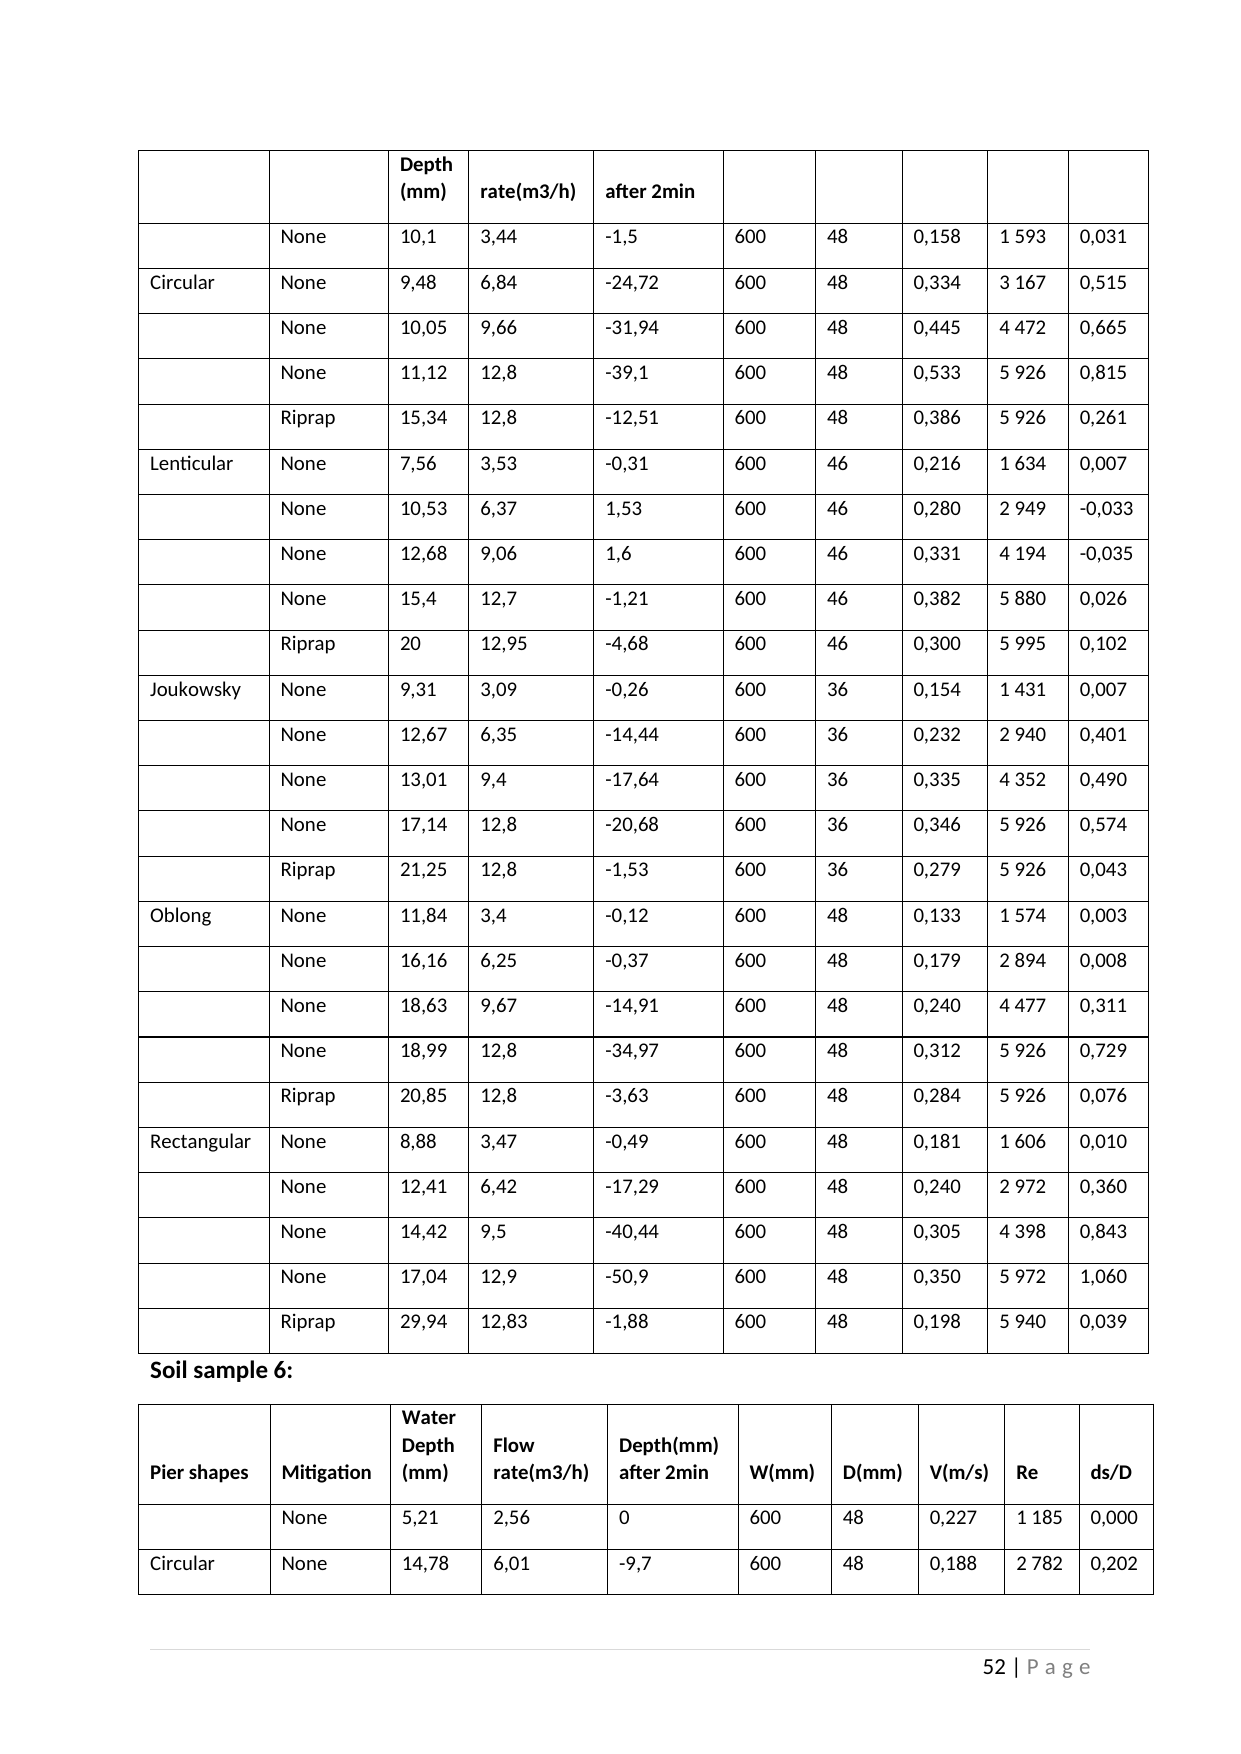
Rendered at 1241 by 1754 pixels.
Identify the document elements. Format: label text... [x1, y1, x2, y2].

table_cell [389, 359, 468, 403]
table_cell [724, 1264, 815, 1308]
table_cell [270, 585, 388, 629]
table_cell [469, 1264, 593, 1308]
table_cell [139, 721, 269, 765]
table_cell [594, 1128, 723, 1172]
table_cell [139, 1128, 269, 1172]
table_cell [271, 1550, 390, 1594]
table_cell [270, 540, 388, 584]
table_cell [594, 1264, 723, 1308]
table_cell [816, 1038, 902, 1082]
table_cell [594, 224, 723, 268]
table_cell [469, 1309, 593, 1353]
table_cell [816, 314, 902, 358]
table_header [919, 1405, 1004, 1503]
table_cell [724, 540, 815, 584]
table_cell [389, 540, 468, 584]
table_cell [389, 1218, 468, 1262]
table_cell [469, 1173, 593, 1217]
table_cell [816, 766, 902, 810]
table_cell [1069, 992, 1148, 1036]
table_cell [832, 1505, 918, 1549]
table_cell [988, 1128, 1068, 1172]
text Soil sample 6: [150, 1354, 1090, 1384]
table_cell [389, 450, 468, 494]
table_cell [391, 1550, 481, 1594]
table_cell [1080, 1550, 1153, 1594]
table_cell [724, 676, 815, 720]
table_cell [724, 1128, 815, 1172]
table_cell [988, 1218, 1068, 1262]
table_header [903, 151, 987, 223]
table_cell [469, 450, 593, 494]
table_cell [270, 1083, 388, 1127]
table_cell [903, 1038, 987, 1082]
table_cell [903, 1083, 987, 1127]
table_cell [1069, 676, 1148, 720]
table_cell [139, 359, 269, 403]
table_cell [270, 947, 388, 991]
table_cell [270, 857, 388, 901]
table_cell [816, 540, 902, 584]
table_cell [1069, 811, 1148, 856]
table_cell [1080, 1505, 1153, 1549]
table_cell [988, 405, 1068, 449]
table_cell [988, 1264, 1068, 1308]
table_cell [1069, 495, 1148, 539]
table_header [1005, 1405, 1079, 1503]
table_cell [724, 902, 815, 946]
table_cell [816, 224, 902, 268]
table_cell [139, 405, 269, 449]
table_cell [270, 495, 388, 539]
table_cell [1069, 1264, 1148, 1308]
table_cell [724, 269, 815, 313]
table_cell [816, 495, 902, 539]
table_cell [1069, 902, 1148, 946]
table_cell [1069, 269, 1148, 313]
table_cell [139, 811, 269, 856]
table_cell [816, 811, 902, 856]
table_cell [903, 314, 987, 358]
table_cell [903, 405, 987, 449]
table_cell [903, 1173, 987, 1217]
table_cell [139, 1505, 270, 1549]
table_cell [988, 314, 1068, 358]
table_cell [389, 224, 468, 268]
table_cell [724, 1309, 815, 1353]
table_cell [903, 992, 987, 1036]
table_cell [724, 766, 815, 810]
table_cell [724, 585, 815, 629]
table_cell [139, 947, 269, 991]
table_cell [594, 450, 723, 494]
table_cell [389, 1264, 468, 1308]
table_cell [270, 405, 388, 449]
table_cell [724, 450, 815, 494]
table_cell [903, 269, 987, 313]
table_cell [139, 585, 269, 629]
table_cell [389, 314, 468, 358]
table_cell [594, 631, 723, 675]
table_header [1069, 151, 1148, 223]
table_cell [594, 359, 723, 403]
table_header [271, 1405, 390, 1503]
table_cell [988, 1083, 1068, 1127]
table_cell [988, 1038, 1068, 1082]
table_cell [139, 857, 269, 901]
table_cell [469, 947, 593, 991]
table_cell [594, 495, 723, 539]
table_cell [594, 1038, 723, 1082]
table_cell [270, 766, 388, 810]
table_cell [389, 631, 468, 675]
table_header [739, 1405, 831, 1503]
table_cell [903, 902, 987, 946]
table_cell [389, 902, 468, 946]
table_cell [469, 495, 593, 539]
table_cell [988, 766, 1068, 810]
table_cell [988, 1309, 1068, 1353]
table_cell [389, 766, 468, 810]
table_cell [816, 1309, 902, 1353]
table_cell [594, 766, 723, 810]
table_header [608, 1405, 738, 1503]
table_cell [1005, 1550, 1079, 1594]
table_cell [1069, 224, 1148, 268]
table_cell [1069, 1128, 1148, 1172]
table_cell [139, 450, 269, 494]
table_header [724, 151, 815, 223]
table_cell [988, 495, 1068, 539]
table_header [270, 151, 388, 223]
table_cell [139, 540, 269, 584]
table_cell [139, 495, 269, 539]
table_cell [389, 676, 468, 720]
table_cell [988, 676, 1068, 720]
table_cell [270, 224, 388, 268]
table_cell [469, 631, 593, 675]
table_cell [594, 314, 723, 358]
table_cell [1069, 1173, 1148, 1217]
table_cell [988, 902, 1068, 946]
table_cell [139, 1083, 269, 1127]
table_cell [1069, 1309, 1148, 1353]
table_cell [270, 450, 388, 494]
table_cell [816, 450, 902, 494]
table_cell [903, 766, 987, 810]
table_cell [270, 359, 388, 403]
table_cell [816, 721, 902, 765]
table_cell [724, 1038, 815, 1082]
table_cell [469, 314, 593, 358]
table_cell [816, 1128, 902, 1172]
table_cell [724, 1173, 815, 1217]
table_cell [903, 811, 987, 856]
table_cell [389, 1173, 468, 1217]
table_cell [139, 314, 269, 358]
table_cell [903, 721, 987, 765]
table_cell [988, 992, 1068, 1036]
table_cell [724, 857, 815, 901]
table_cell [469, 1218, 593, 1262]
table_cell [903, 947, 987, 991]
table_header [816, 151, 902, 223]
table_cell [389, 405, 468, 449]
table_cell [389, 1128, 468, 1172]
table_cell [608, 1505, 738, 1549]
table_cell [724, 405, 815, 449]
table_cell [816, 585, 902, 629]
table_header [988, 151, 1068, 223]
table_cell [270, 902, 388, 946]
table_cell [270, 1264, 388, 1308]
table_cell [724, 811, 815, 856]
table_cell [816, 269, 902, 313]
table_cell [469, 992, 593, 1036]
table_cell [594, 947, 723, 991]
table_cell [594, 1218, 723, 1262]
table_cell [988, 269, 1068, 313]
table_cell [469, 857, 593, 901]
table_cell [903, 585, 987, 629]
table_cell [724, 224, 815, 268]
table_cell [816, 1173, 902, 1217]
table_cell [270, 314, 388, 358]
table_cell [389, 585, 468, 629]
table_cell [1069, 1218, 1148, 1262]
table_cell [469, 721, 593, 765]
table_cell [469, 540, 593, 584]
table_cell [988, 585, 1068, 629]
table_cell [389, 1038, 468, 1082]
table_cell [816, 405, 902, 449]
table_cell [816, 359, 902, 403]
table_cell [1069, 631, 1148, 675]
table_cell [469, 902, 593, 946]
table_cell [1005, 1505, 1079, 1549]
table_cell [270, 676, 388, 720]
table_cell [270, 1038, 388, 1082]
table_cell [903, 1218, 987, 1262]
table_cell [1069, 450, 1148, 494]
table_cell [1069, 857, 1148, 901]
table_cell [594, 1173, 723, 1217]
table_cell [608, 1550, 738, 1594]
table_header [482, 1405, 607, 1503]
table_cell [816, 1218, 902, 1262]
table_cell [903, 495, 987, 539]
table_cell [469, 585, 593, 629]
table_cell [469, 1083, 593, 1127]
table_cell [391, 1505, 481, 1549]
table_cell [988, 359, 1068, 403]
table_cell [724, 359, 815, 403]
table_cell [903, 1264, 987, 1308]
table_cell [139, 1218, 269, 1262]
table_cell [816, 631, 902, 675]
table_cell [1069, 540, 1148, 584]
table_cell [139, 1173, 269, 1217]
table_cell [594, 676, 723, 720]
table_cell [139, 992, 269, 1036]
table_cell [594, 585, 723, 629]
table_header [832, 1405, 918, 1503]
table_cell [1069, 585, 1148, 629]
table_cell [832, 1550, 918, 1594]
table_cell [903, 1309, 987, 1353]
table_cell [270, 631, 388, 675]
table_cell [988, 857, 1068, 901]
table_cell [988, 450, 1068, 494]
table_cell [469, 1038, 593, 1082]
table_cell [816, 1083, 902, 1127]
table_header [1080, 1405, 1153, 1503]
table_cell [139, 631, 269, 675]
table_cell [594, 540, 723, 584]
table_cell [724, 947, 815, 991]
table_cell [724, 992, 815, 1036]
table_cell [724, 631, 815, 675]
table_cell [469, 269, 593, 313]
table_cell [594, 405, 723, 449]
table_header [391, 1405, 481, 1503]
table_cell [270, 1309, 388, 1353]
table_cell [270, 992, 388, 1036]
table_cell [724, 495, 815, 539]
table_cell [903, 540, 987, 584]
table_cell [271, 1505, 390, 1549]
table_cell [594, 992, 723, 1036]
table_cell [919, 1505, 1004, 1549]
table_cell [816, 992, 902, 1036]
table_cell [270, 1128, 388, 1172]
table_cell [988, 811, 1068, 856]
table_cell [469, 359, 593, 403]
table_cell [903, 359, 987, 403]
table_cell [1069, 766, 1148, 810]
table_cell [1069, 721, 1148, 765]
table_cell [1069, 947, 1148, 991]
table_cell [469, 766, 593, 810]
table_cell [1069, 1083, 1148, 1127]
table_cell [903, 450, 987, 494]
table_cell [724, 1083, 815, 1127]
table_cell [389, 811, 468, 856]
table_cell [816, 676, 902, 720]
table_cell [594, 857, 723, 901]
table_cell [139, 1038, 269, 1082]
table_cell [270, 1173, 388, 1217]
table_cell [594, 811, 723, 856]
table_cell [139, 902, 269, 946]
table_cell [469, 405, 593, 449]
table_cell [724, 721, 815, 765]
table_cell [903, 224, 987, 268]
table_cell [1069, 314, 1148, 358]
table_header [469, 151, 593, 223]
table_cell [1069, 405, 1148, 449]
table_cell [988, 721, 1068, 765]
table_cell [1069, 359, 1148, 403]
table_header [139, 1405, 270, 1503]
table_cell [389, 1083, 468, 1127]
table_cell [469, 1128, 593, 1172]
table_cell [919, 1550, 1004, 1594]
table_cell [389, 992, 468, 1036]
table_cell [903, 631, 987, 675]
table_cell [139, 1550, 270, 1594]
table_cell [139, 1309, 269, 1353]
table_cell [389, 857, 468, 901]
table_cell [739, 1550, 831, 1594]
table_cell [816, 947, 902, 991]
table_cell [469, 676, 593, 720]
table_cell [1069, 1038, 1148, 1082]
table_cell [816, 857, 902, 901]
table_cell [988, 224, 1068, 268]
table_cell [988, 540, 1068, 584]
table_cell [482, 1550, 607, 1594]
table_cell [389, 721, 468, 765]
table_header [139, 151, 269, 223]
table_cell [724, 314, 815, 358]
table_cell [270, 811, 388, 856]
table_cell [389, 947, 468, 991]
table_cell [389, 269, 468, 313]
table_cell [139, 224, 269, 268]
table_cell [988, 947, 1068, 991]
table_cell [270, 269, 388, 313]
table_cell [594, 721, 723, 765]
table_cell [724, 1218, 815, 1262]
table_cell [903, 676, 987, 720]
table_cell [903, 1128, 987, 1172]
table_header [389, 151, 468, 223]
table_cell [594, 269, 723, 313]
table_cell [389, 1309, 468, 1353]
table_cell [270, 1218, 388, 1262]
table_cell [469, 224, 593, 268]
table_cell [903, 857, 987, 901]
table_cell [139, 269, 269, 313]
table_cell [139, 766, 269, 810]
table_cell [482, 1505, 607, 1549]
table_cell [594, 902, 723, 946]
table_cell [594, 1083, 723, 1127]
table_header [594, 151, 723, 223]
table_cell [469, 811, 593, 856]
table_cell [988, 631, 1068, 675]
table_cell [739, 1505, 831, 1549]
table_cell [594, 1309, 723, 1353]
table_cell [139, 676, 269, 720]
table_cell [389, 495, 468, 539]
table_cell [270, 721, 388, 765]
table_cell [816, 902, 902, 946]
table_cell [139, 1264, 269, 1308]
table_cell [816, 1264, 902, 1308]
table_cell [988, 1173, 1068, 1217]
